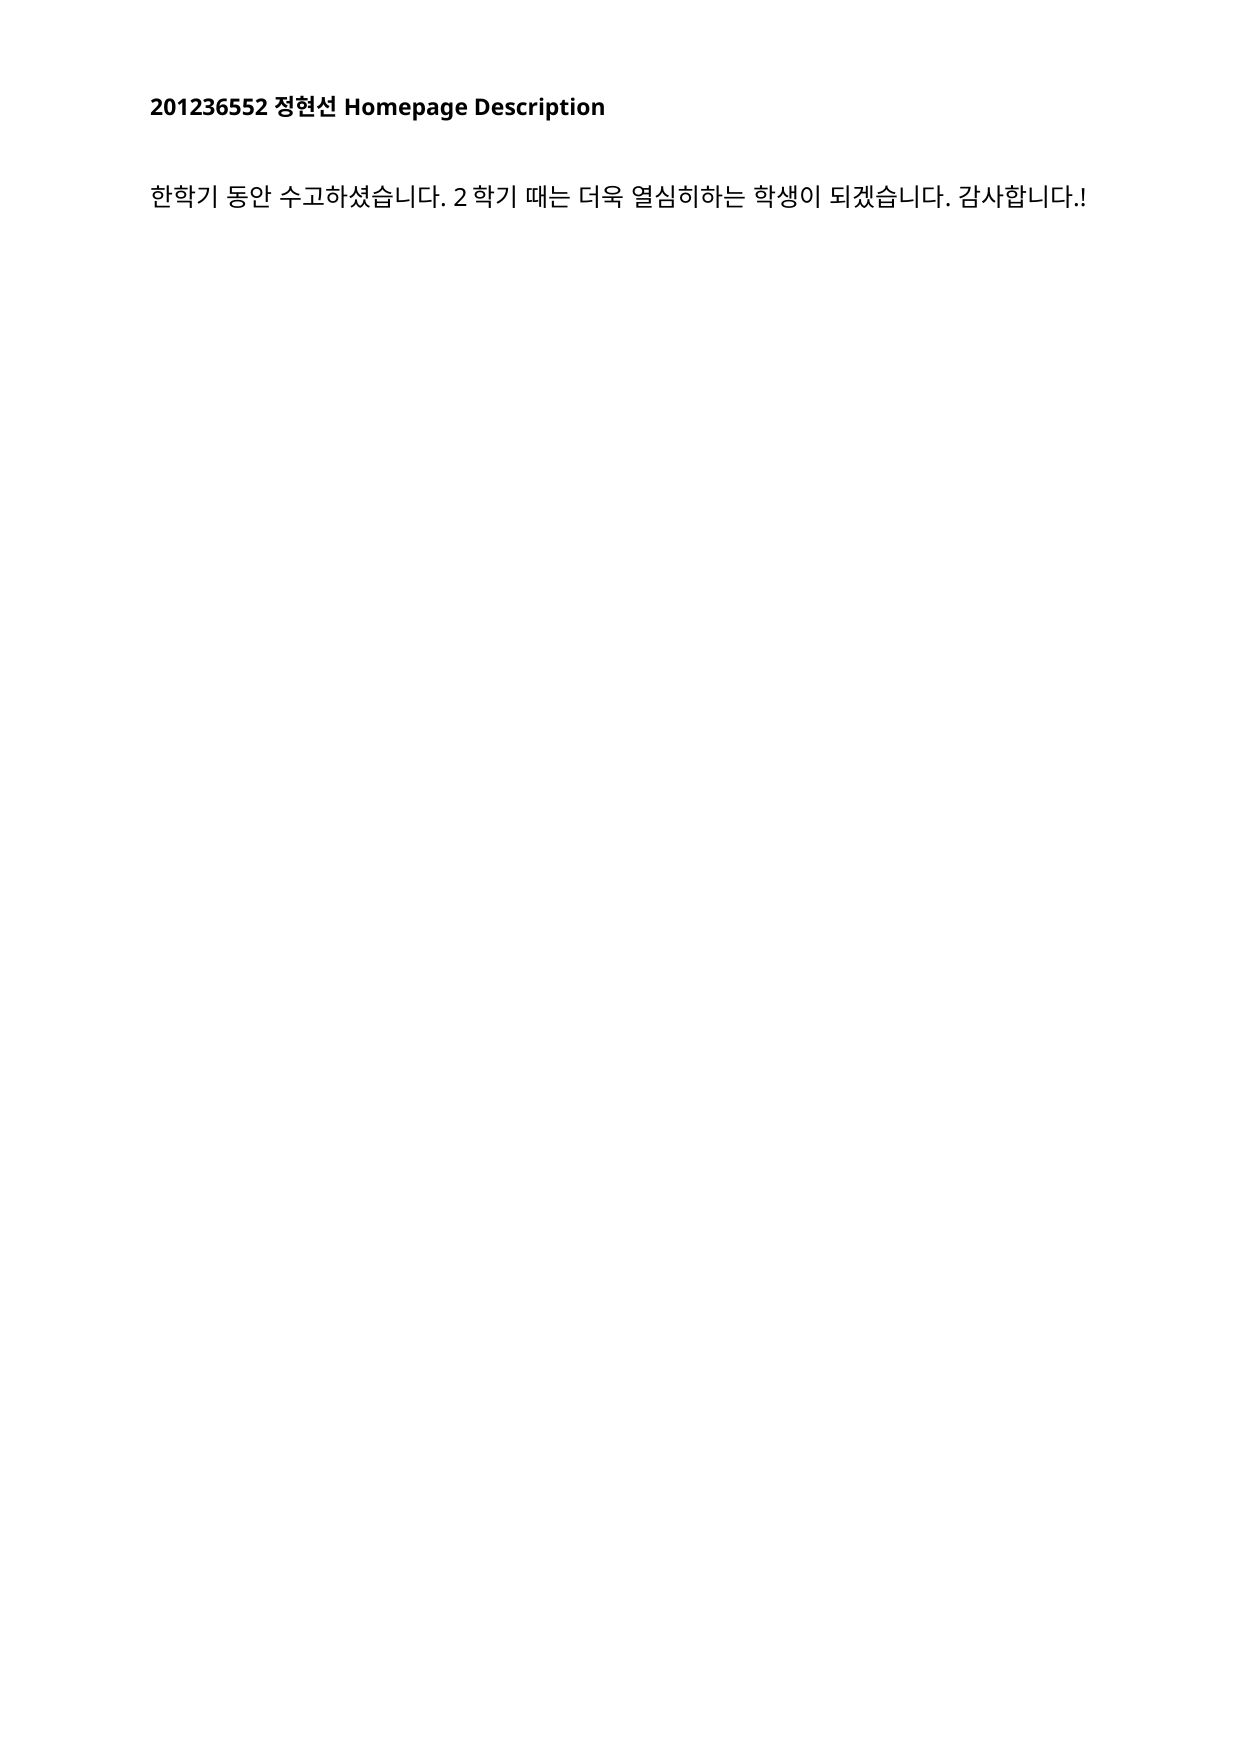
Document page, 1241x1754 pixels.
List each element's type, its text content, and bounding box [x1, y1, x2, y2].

text 한학기 동안 수고하셨습니다. 2학기 때는 더욱 열심히하는 학생이 되겠습니다. 감사합니다.! [150, 177, 1090, 213]
